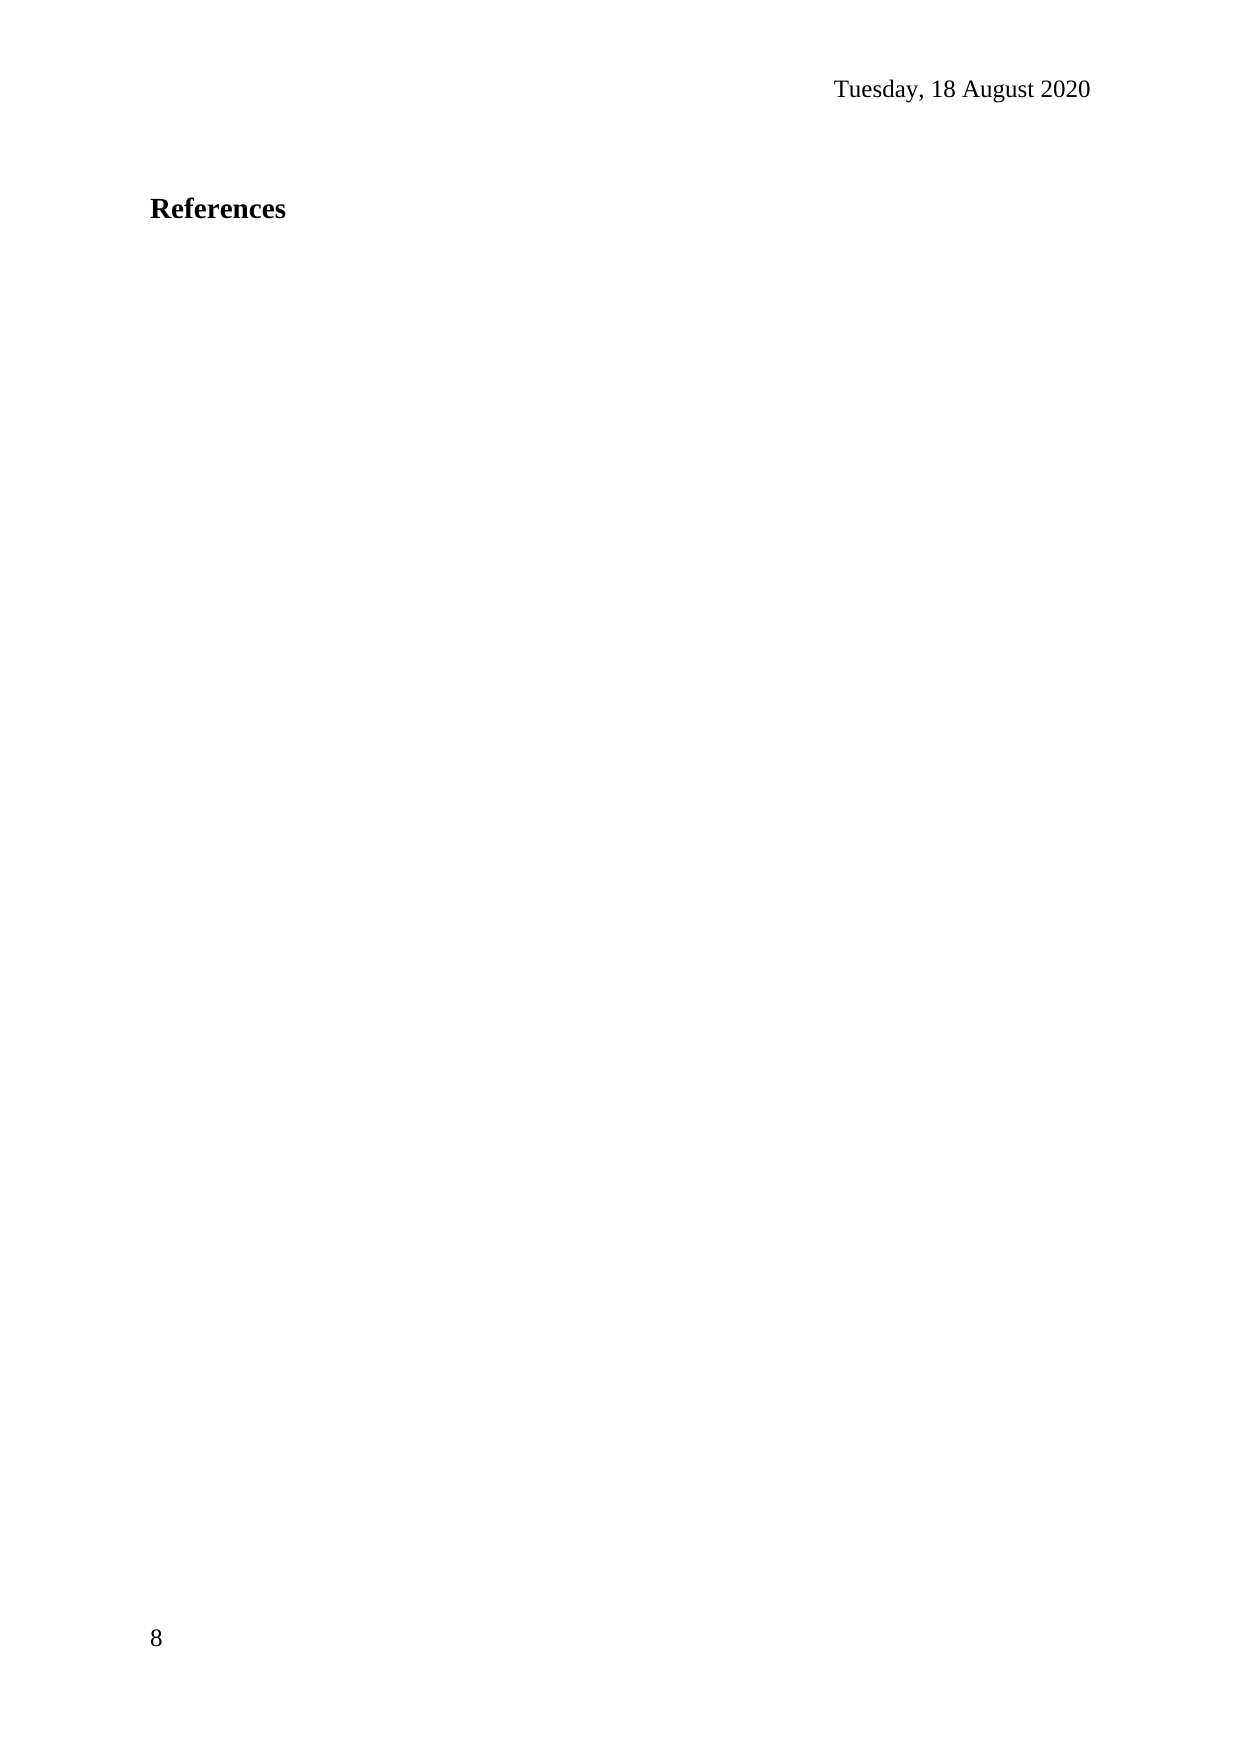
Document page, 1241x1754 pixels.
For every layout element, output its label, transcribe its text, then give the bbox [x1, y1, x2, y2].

text References [150, 191, 1090, 225]
